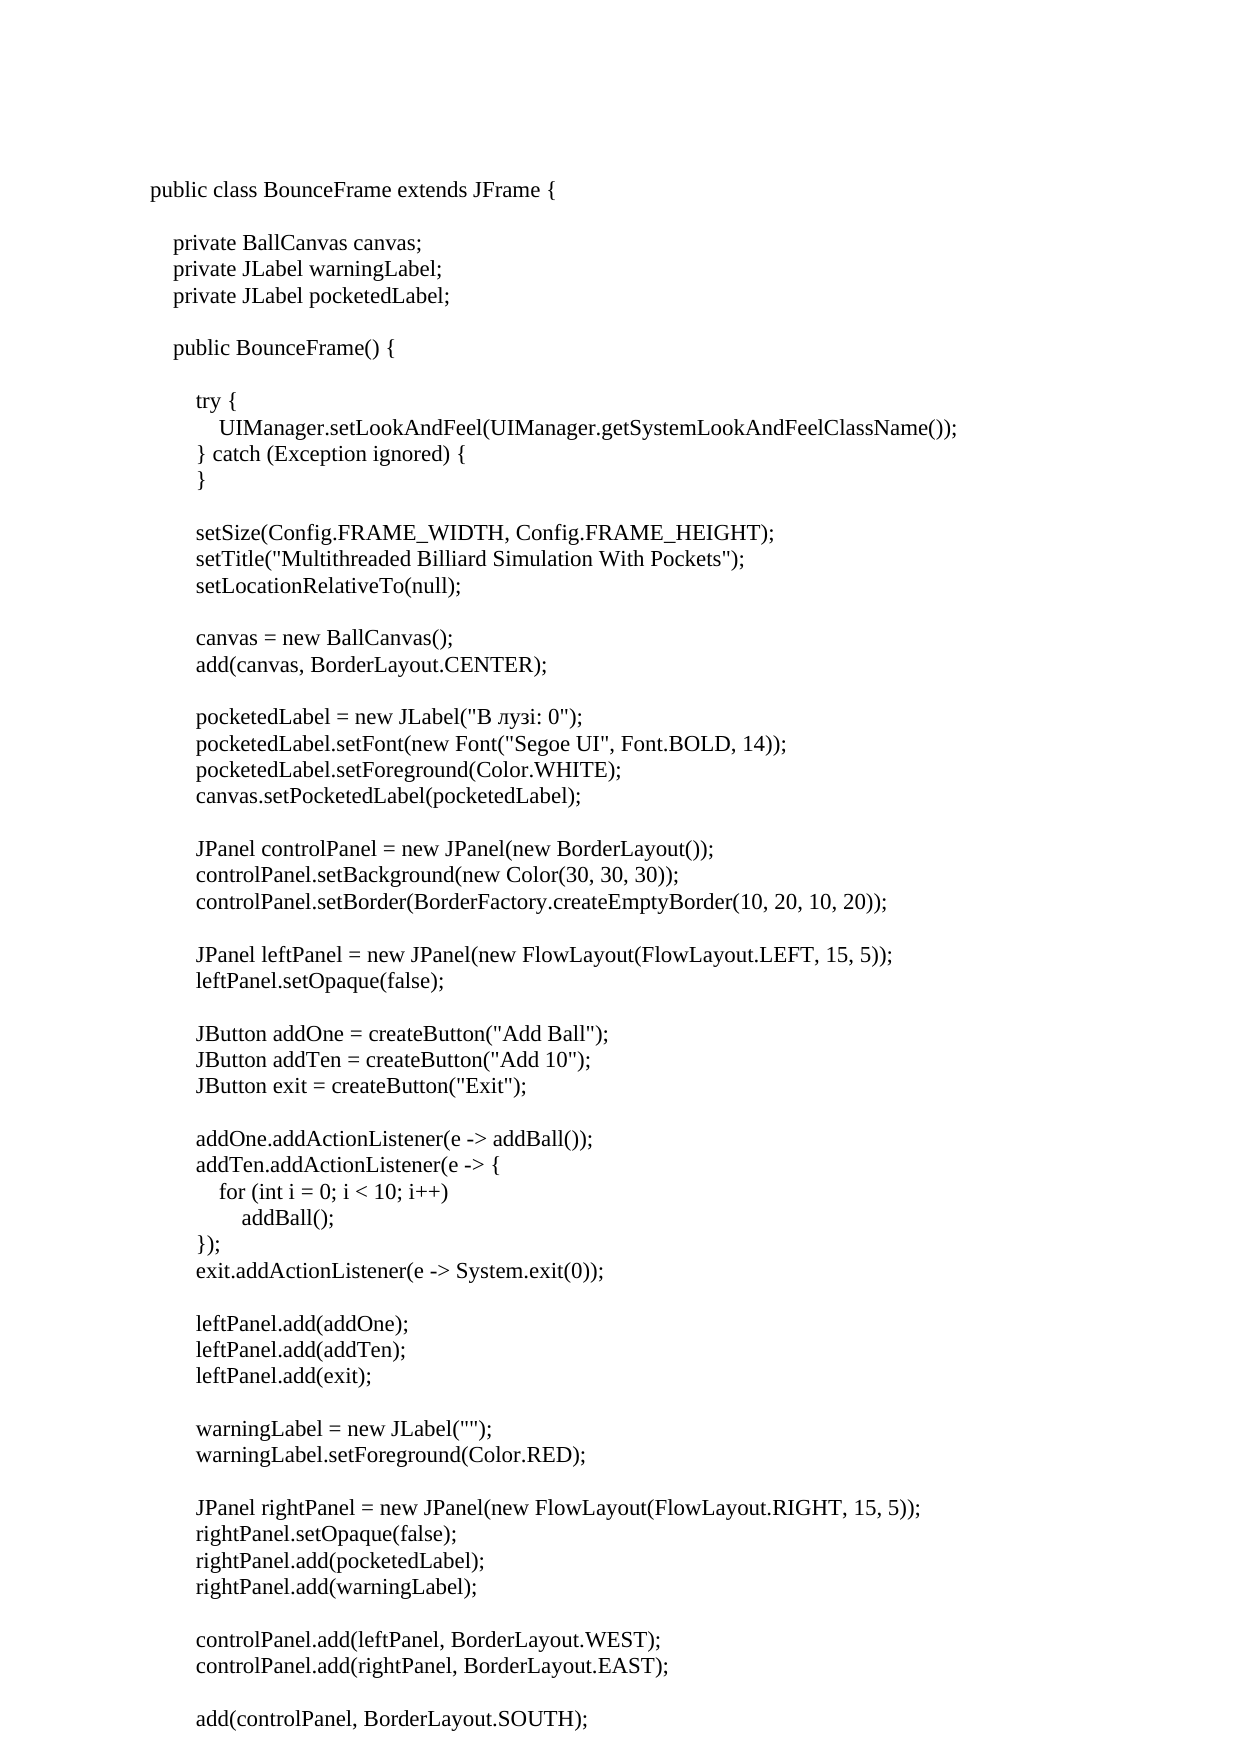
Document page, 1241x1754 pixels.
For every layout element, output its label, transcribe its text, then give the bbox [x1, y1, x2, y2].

text add(canvas, BorderLayout.CENTER); [150, 651, 1090, 677]
text canvas.setPocketedLabel(pocketedLabel); [150, 782, 1090, 809]
text controlPanel.setBackground(new Color(30, 30, 30)); [150, 862, 1090, 888]
text public BounceFrame() { [150, 334, 1090, 361]
text JButton addTen = createButton("Add 10"); [150, 1046, 1090, 1072]
text canvas = new BallCanvas(); [150, 624, 1090, 651]
text JButton exit = createButton("Exit"); [150, 1072, 1090, 1099]
text exit.addActionListener(e -> System.exit(0)); [150, 1257, 1090, 1283]
text setSize(Config.FRAME_WIDTH, Config.FRAME_HEIGHT); [150, 519, 1090, 545]
text public class BounceFrame extends JFrame { [150, 176, 1090, 203]
text leftPanel.add(exit); [150, 1362, 1090, 1389]
text try { [150, 387, 1090, 413]
text addBall(); [150, 1204, 1090, 1231]
text rightPanel.add(pocketedLabel); [150, 1547, 1090, 1573]
text } catch (Exception ignored) { [150, 440, 1090, 466]
text JPanel leftPanel = new JPanel(new FlowLayout(FlowLayout.LEFT, 15, 5)); [150, 941, 1090, 967]
text pocketedLabel = new JLabel("В лузі: 0"); [150, 703, 1090, 730]
text for (int i = 0; i < 10; i++) [150, 1178, 1090, 1204]
text leftPanel.setOpaque(false); [150, 967, 1090, 993]
text UIManager.setLookAndFeel(UIManager.getSystemLookAndFeelClassName()); [150, 413, 1090, 440]
text pocketedLabel.setFont(new Font("Segoe UI", Font.BOLD, 14)); [150, 730, 1090, 756]
text controlPanel.add(leftPanel, BorderLayout.WEST); [150, 1626, 1090, 1652]
text JButton addOne = createButton("Add Ball"); [150, 1020, 1090, 1046]
text }); [150, 1231, 1090, 1257]
text addOne.addActionListener(e -> addBall()); [150, 1125, 1090, 1151]
text private BallCanvas canvas; [150, 229, 1090, 255]
text private JLabel warningLabel; [150, 255, 1090, 282]
text warningLabel.setForeground(Color.RED); [150, 1441, 1090, 1468]
text setTitle("Multithreaded Billiard Simulation With Pockets"); [150, 545, 1090, 572]
text controlPanel.add(rightPanel, BorderLayout.EAST); [150, 1652, 1090, 1678]
text leftPanel.add(addOne); [150, 1309, 1090, 1336]
text add(controlPanel, BorderLayout.SOUTH); [150, 1705, 1090, 1731]
text } [150, 466, 1090, 493]
text JPanel controlPanel = new JPanel(new BorderLayout()); [150, 835, 1090, 862]
text rightPanel.setOpaque(false); [150, 1520, 1090, 1547]
text warningLabel = new JLabel(""); [150, 1415, 1090, 1441]
text leftPanel.add(addTen); [150, 1336, 1090, 1362]
text addTen.addActionListener(e -> { [150, 1151, 1090, 1178]
text private JLabel pocketedLabel; [150, 282, 1090, 308]
text pocketedLabel.setForeground(Color.WHITE); [150, 756, 1090, 782]
text rightPanel.add(warningLabel); [150, 1573, 1090, 1599]
text JPanel rightPanel = new JPanel(new FlowLayout(FlowLayout.RIGHT, 15, 5)); [150, 1494, 1090, 1520]
text setLocationRelativeTo(null); [150, 572, 1090, 598]
text controlPanel.setBorder(BorderFactory.createEmptyBorder(10, 20, 10, 20)); [150, 888, 1090, 914]
